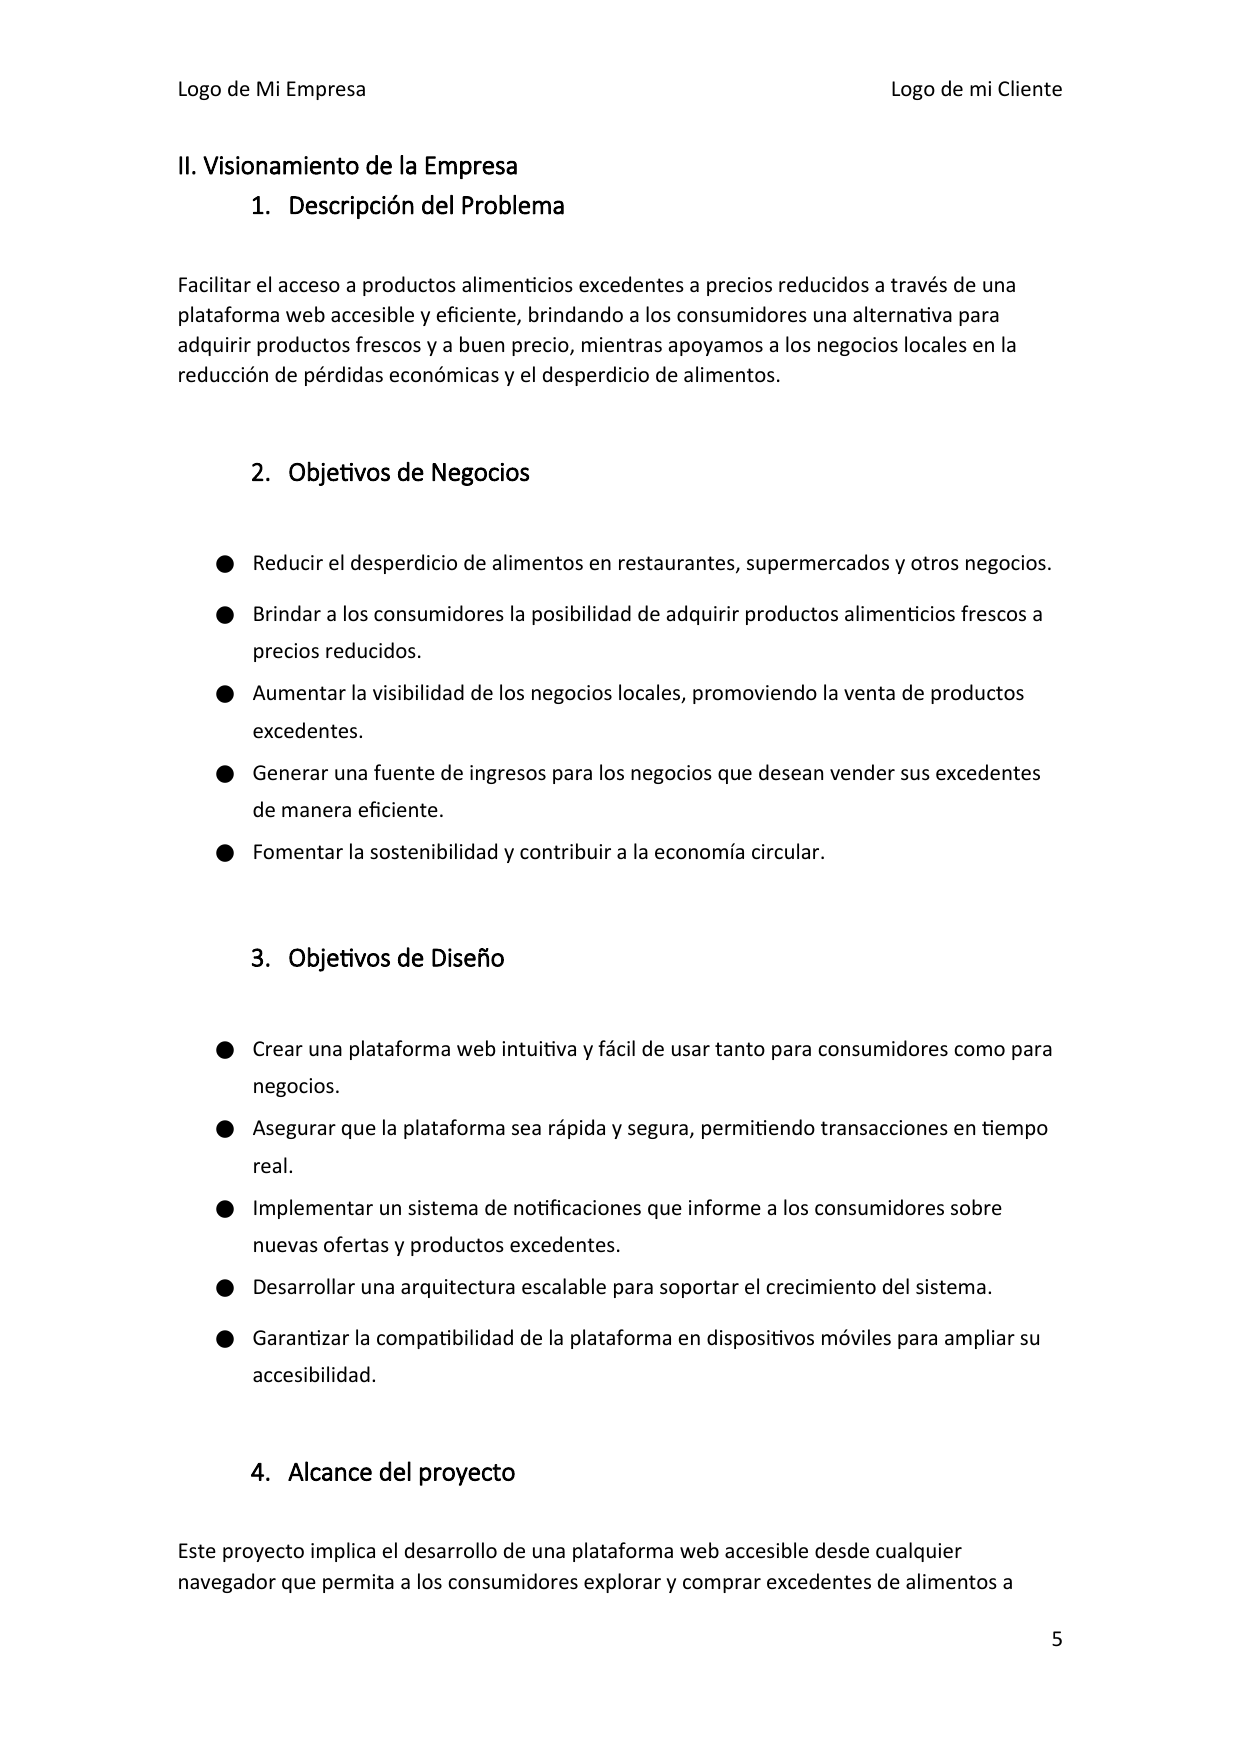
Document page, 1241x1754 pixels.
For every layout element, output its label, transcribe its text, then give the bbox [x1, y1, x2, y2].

subtitle Alcance del proyecto [251, 1454, 1063, 1487]
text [177, 1537, 1063, 1595]
subtitle Objetivos de Negocios [251, 454, 1063, 487]
list Brindar a los consumidores la posibilidad de adquirir productos alimenticios frescos a precios reducidos. [215, 587, 1063, 665]
list Asegurar que la plataforma sea rápida y segura, permitiendo transacciones en tiempo real. [215, 1102, 1063, 1179]
subtitle Descripción del Problema [251, 187, 1063, 220]
subtitle II. Visionamiento de la Empresa [177, 148, 1063, 181]
list Generar una fuente de ingresos para los negocios que desean vender sus excedentes de manera eficiente. [215, 746, 1063, 823]
list Fomentar la sostenibilidad y contribuir a la economía circular. [215, 826, 1063, 873]
list Reducir el desperdicio de alimentos en restaurantes, supermercados y otros negocios. [215, 537, 1063, 584]
list Crear una plataforma web intuitiva y fácil de usar tanto para consumidores como para negocios. [215, 1022, 1063, 1099]
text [177, 270, 1063, 388]
list Garantizar la compatibilidad de la plataforma en dispositivos móviles para ampliar su accesibilidad. [215, 1311, 1063, 1388]
subtitle Objetivos de Diseño [251, 940, 1063, 973]
list Aumentar la visibilidad de los negocios locales, promoviendo la venta de productos excedentes. [215, 667, 1063, 744]
list Desarrollar una arquitectura escalable para soportar el crecimiento del sistema. [215, 1261, 1063, 1307]
list Implementar un sistema de notificaciones que informe a los consumidores sobre nuevas ofertas y productos excedentes. [215, 1181, 1063, 1258]
